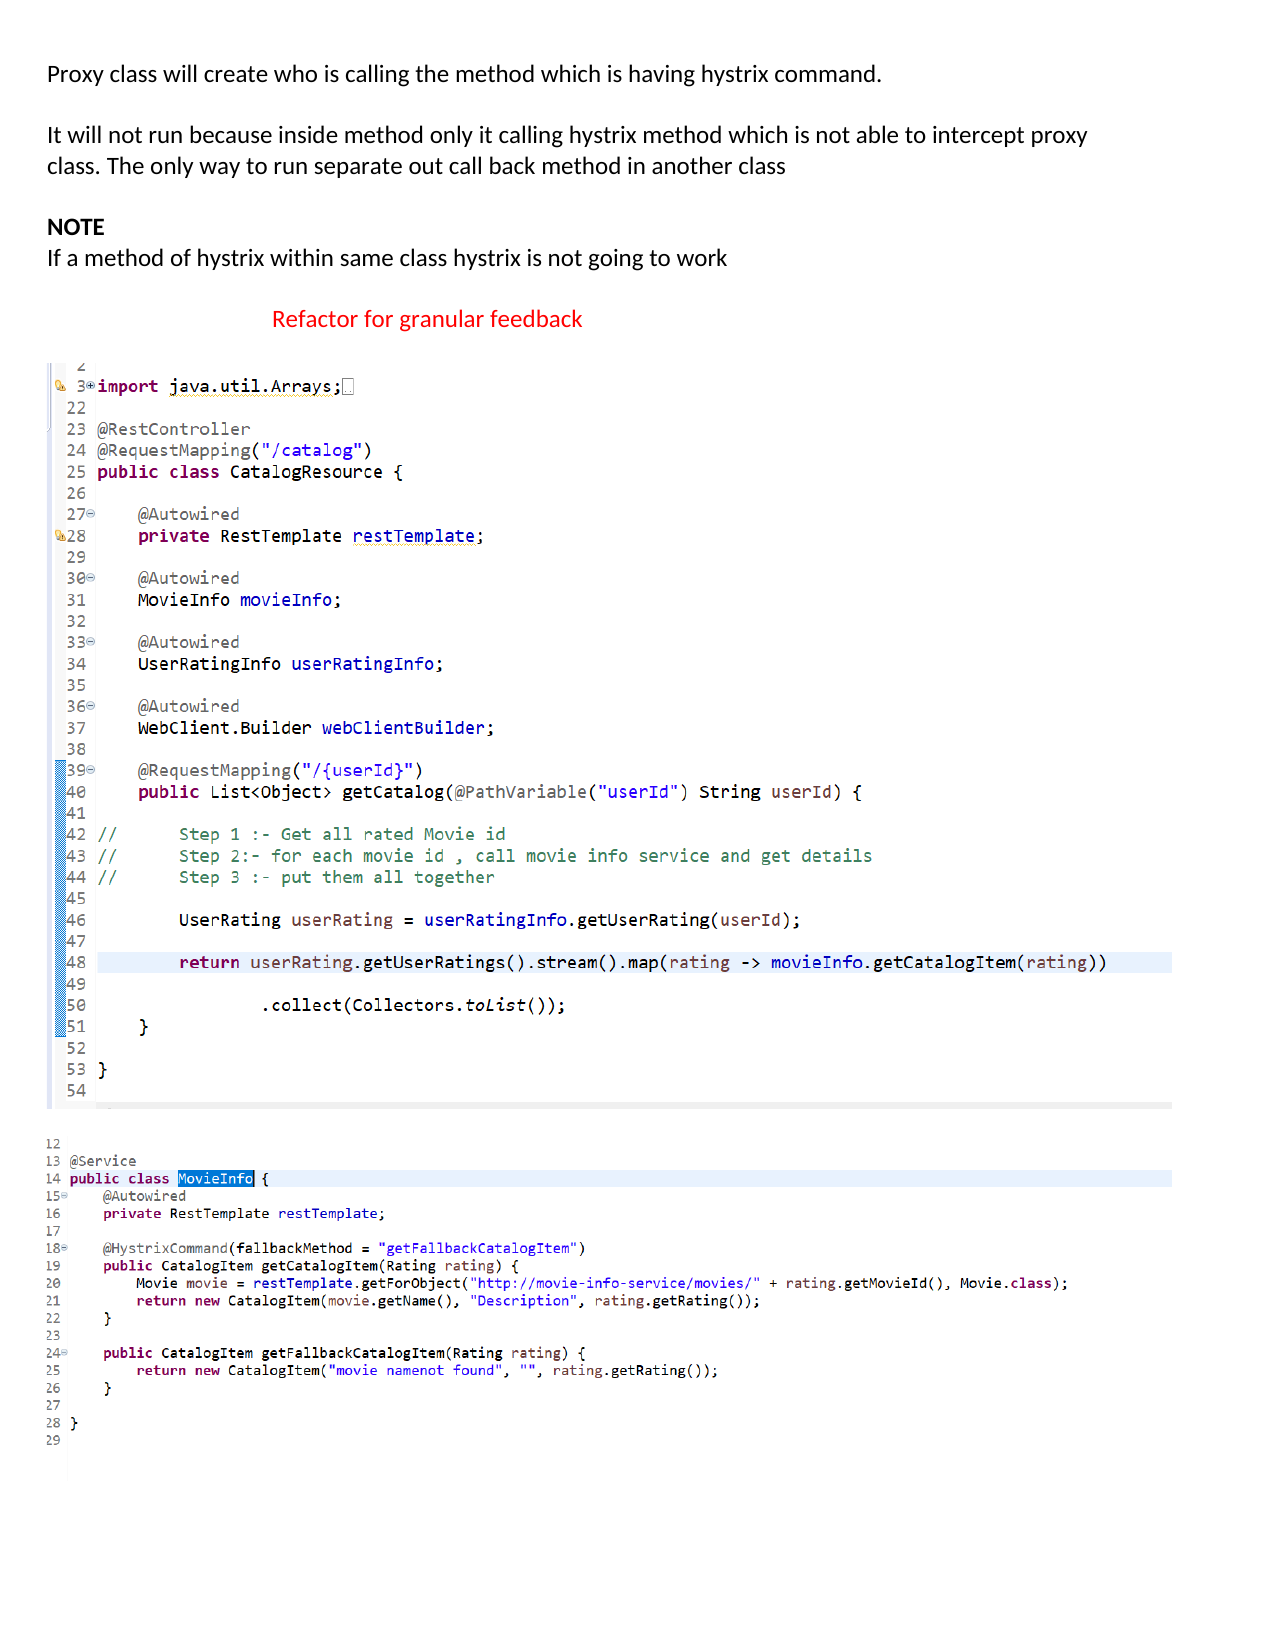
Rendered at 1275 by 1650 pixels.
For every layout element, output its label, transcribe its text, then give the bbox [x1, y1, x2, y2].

picture [46, 1136, 1172, 1481]
text Proxy class will create who is calling the method which is having hystrix command. [47, 59, 1125, 89]
text NOTE [47, 211, 1125, 242]
picture [46, 363, 1172, 1109]
text It will not run because inside method only it calling hystrix method which is not able to intercept proxy class. The only way to run separate out call back method in another class [47, 120, 1125, 181]
text If a method of hystrix within same class hystrix is not going to work [47, 242, 1125, 272]
text Refactor for granular feedback [272, 303, 1125, 333]
